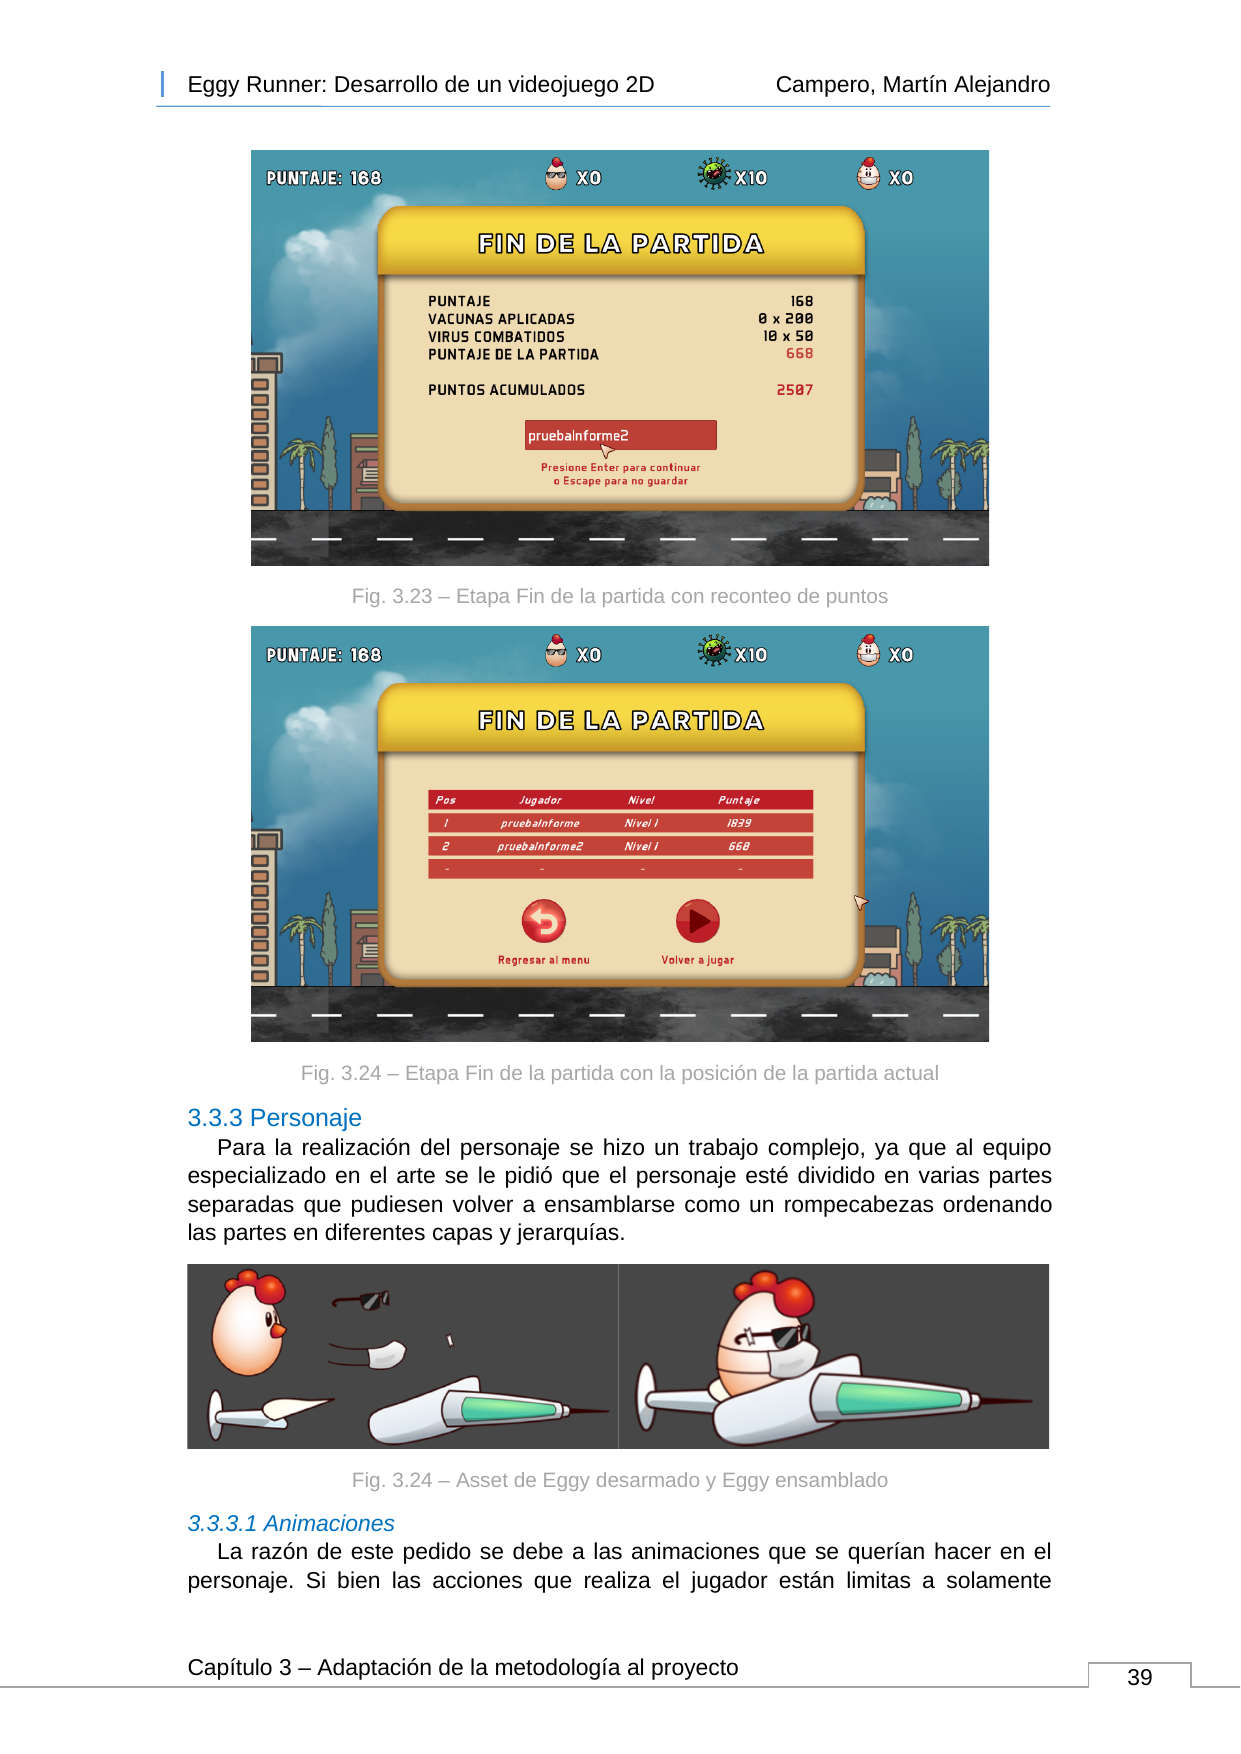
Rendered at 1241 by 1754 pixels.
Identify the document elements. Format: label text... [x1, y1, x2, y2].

text Fig. 3.23 – Etapa Fin de la partida con reconteo de puntos [187, 584, 1053, 608]
subtitle 3.3.3.1 Animaciones [187, 1510, 1053, 1536]
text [187, 1538, 1053, 1593]
picture [251, 626, 990, 1042]
picture [251, 150, 990, 566]
subtitle 3.3.3 Personaje [187, 1103, 1053, 1132]
text Fig. 3.24 – Etapa Fin de la partida con la posición de la partida actual [187, 1060, 1053, 1084]
text Fig. 3.24 – Asset de Eggy desarmado y Eggy ensamblado [187, 1467, 1053, 1491]
picture [187, 1264, 1050, 1449]
text Para la realización del personaje se hizo un trabajo complejo, ya que al equipo especializado en el arte se le pidió que el personaje esté dividido en varias partes separadas que pudiesen volver a ensamblarse como un rompecabezas ordenando las partes en diferentes capas y jerarquías. [187, 1134, 1053, 1246]
